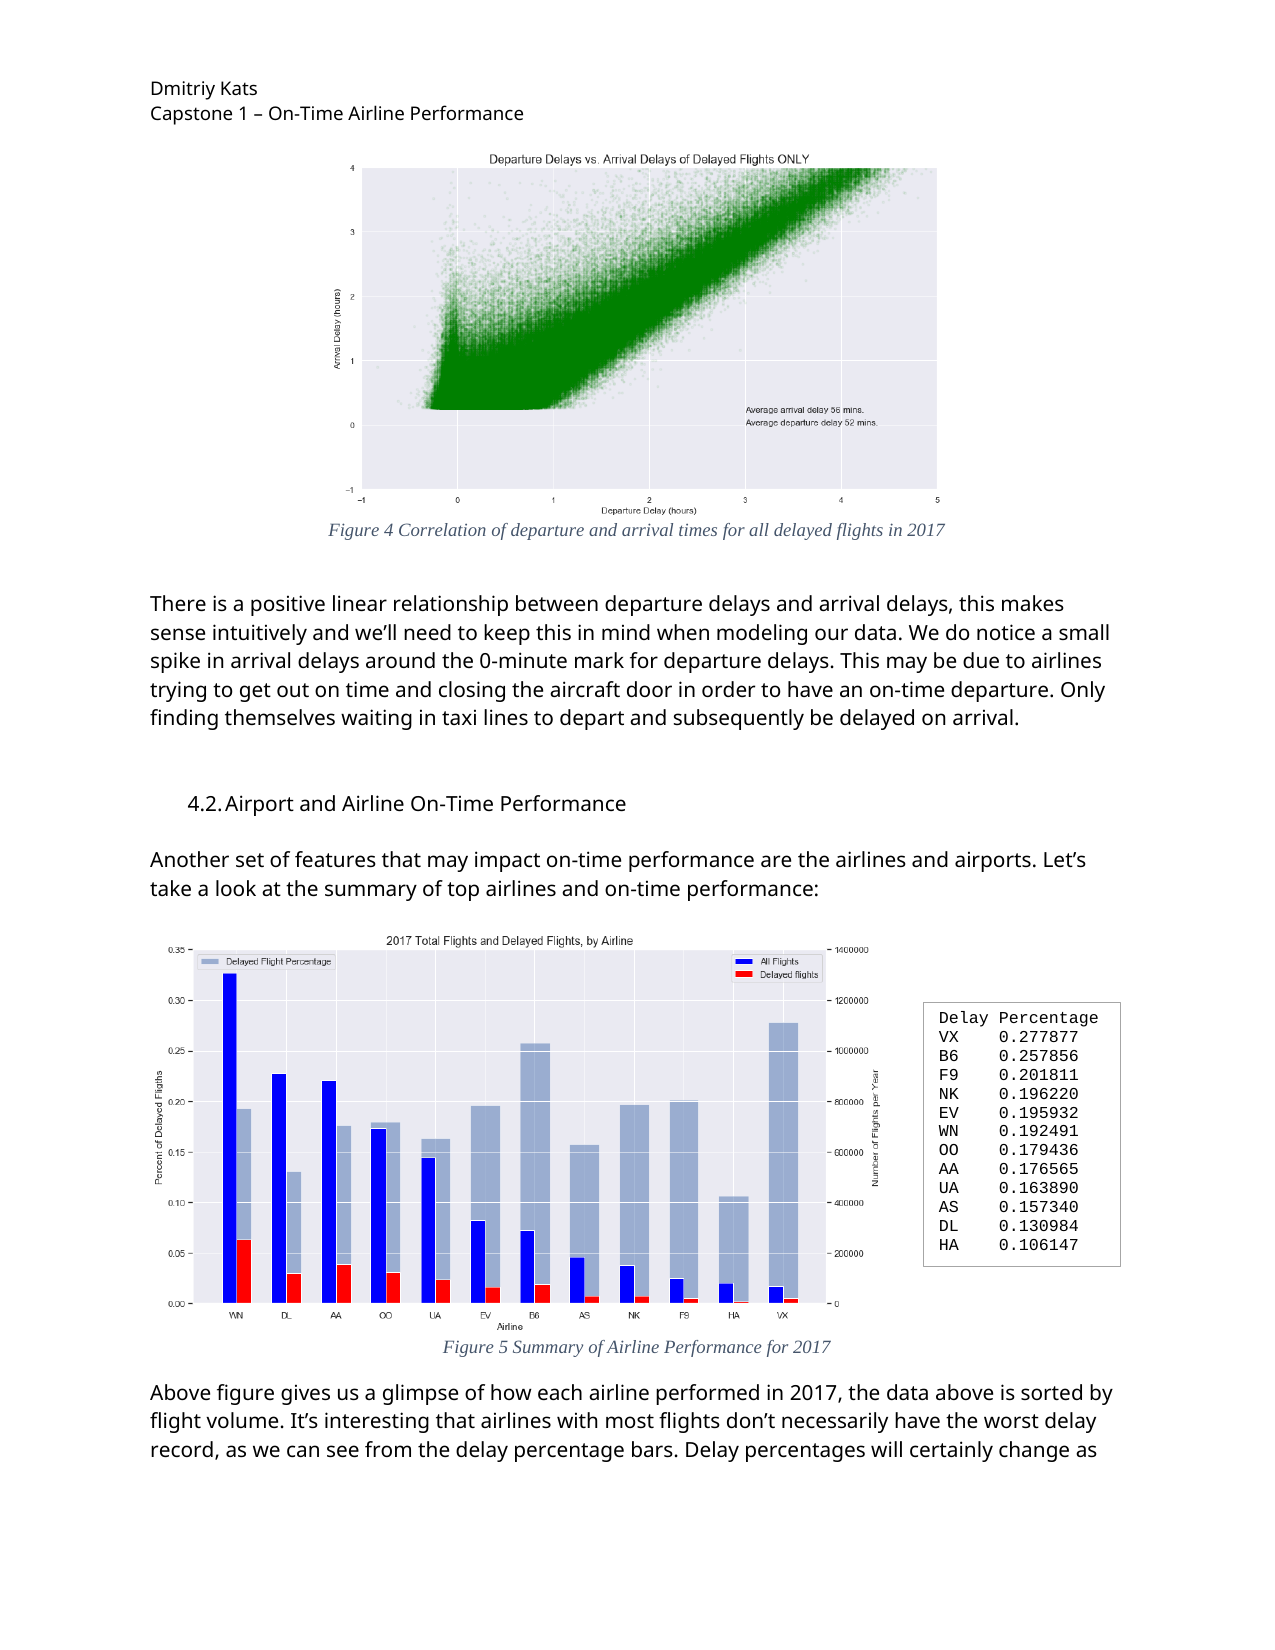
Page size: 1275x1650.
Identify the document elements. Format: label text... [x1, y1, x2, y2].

text There is a positive linear relationship between departure delays and arrival delays, this makes sense intuitively and we’ll need to keep this in mind when modeling our data. We do notice a small spike in arrival delays around the 0-minute mark for departure delays. This may be due to airlines trying to get out on time and closing the aircraft door in order to have an on-time departure. Only finding themselves waiting in taxi lines to depart and subsequently be delayed on arrival. [150, 589, 1125, 732]
list Airport and Airline On-Time Performance [187, 789, 1125, 817]
text Another set of features that may impact on-time performance are the airlines and airports. Let’s take a look at the summary of top airlines and on-time performance: [150, 846, 1125, 902]
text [150, 1378, 1125, 1463]
picture [150, 930, 886, 1336]
picture [329, 150, 946, 519]
